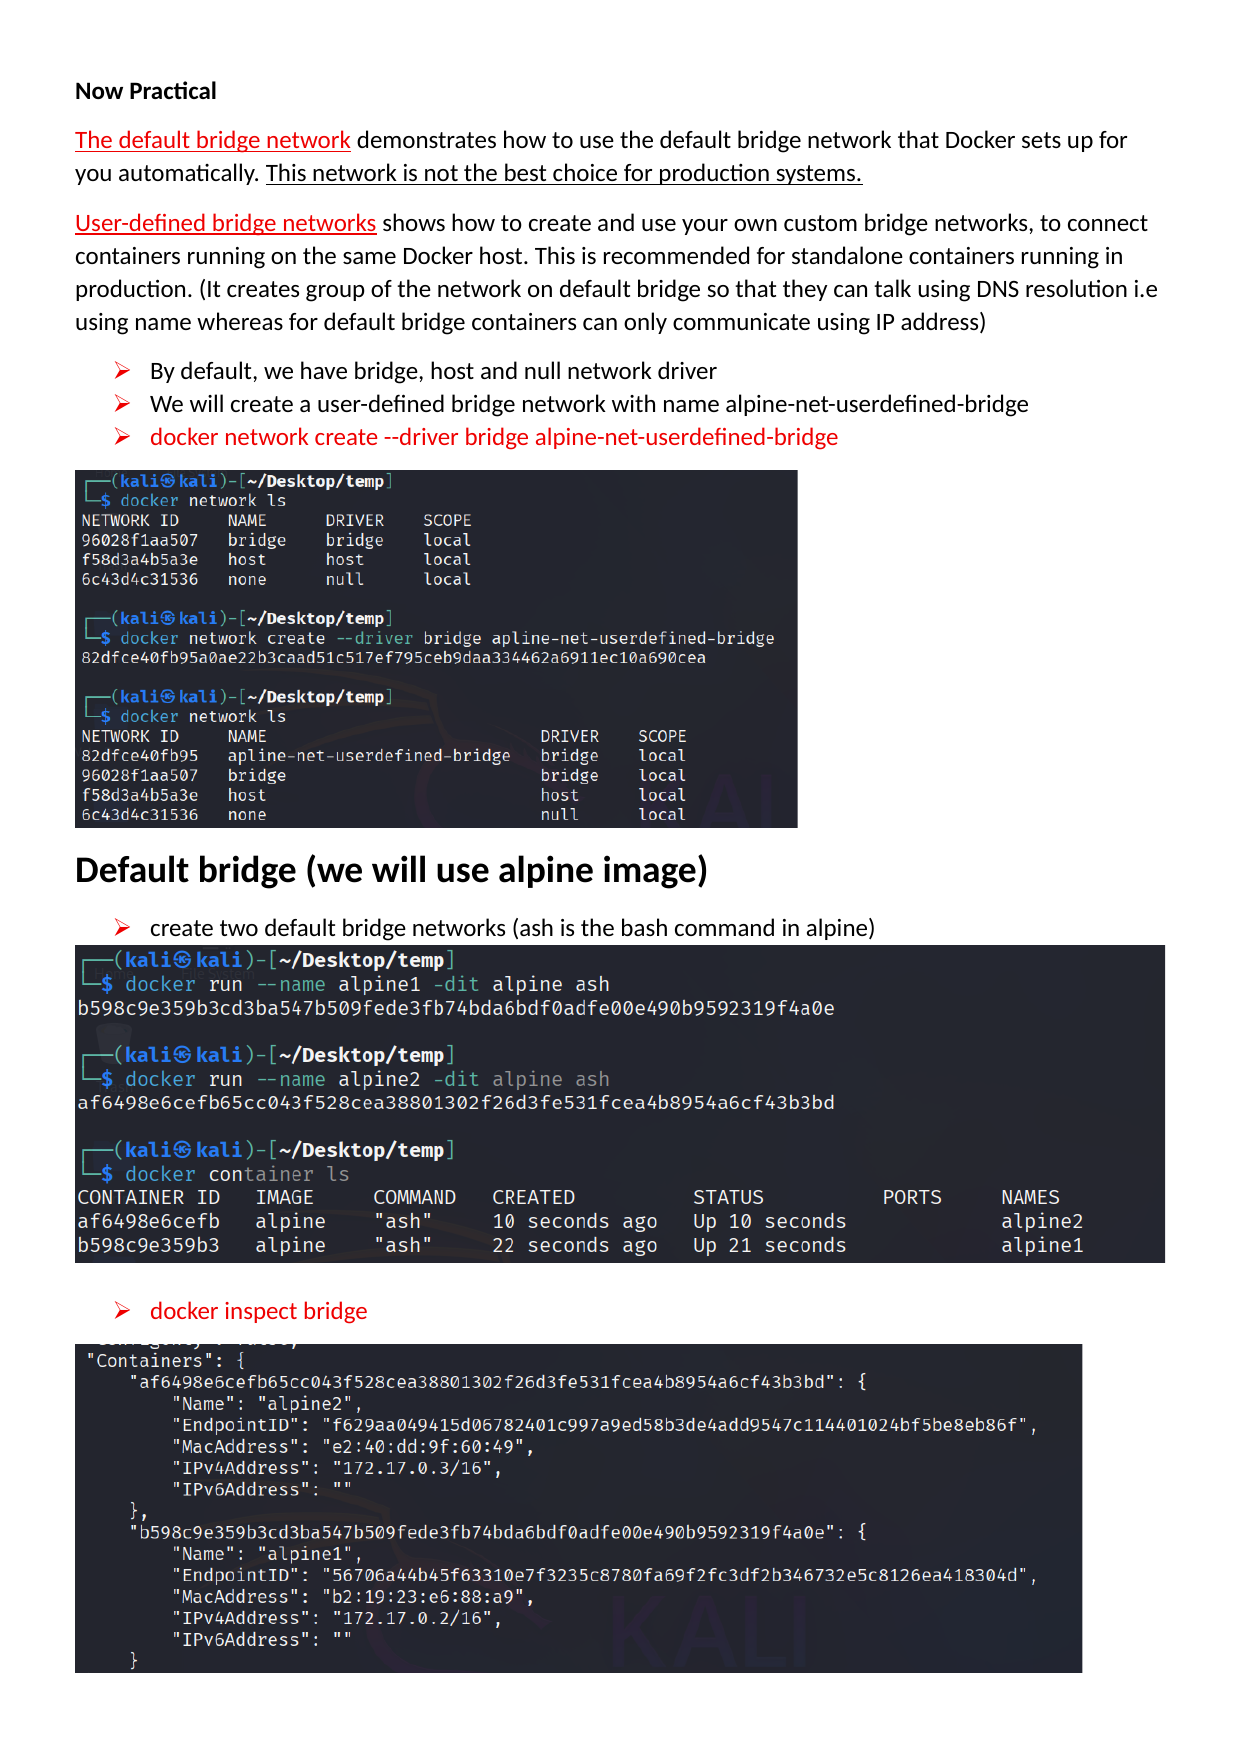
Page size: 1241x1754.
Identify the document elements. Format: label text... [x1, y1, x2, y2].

list docker inspect bridge [112, 1295, 1165, 1325]
picture [75, 470, 798, 828]
picture [75, 1344, 1083, 1673]
list By default, we have bridge, host and null network driver [112, 355, 1165, 386]
picture [75, 945, 1166, 1263]
list create two default bridge networks (ash is the bash command in alpine) [112, 912, 1165, 943]
list docker network create --driver bridge alpine-net-userdefined-bridge [112, 421, 1165, 452]
text The default bridge network demonstrates how to use the default bridge network that Docker sets up for you automatically. This network is not the best choice for production systems. [75, 124, 1165, 188]
list We will create a user-defined bridge network with name alpine-net-userdefined-bridge [112, 388, 1165, 419]
text Default bridge (we will use alpine image) [75, 846, 1165, 892]
text Now Practical [75, 75, 1165, 106]
text User-defined bridge networks shows how to create and use your own custom bridge networks, to connect containers running on the same Docker host. This is recommended for standalone containers running in production. (It creates group of the network on default bridge so that they can talk using DNS resolution i.e using name whereas for default bridge containers can only communicate using IP address) [75, 207, 1165, 336]
